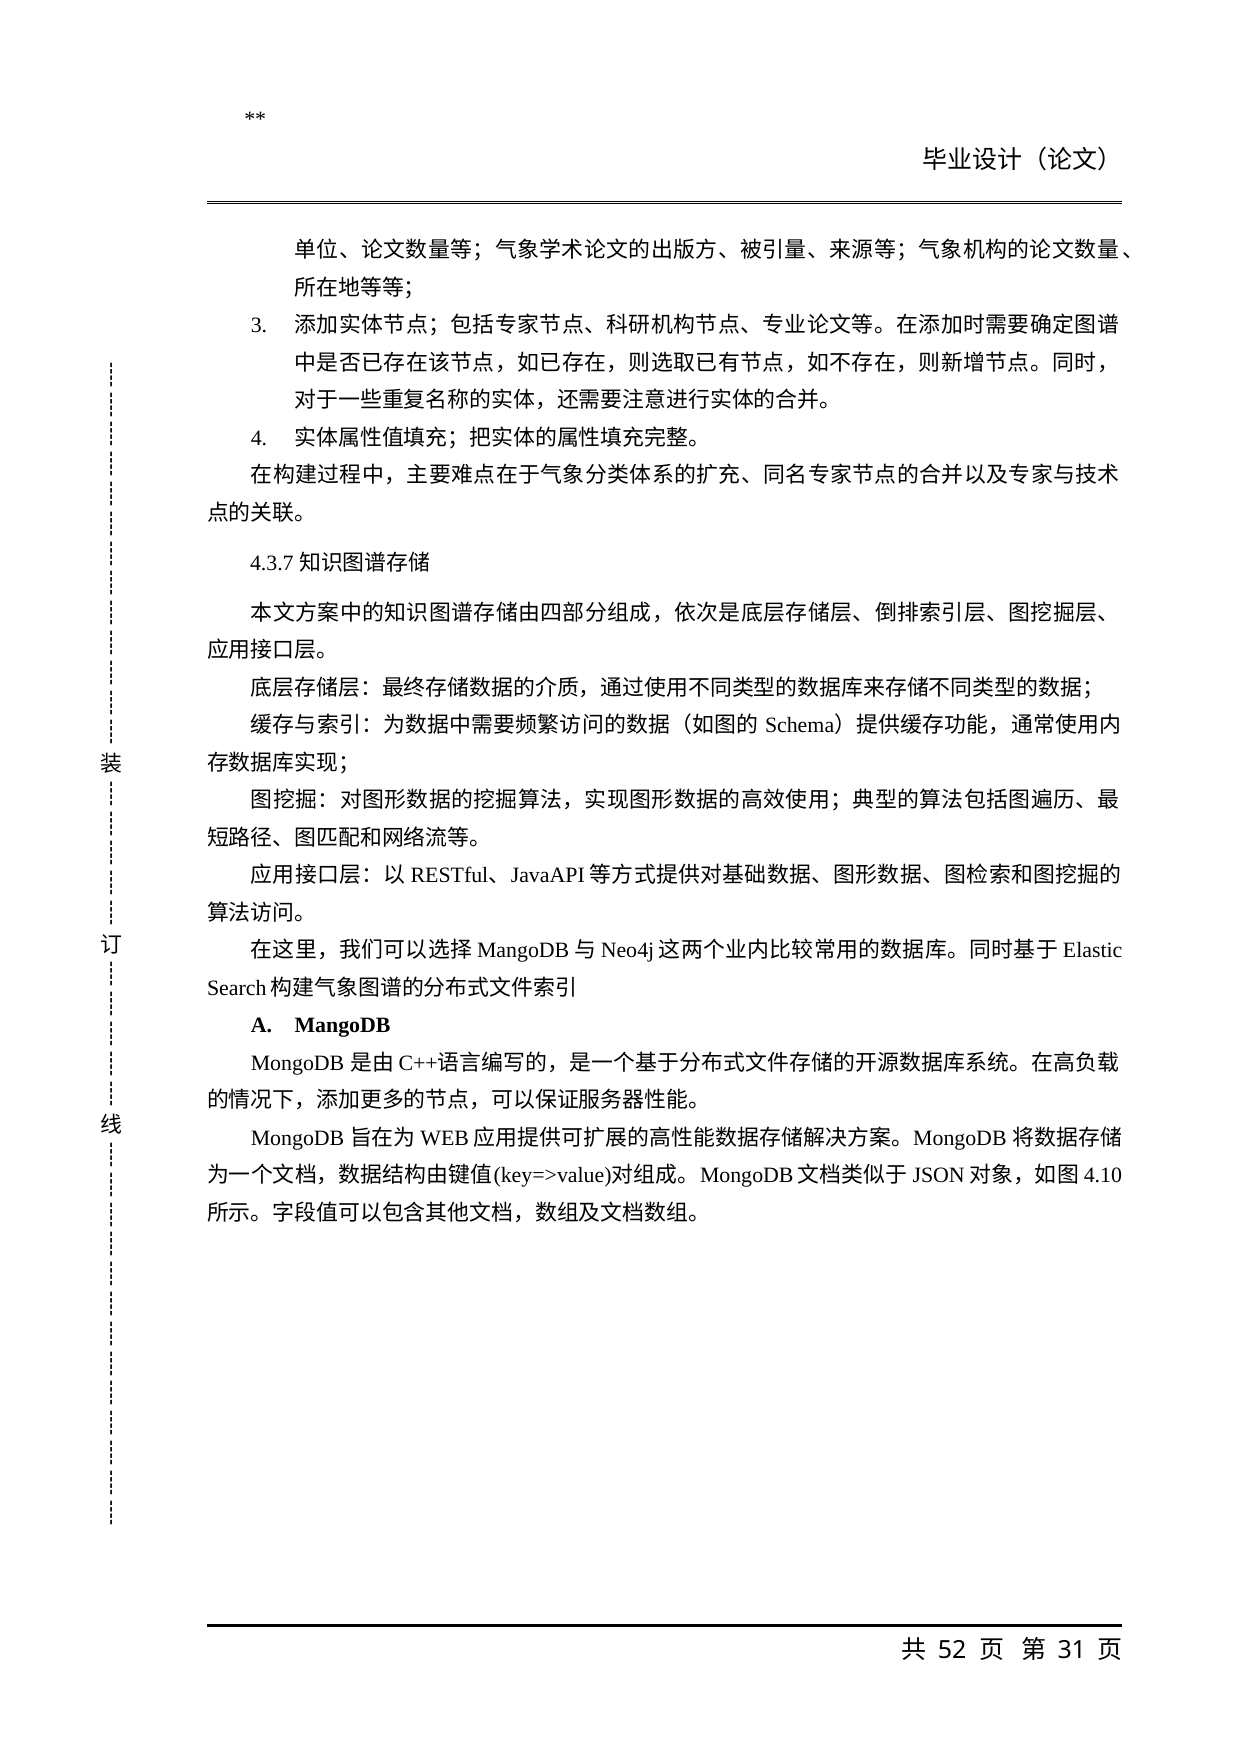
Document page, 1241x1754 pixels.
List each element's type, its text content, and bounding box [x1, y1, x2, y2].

text 底层存储层：最终存储数据的介质，通过使用不同类型的数据库来存储不同类型的数据； [207, 665, 1122, 703]
list 添加实体节点；包括专家节点、科研机构节点、专业论文等。在添加时需要确定图谱中是否已存在该节点，如已存在，则选取已有节点，如不存在，则新增节点。同时，对于一些重复名称的实体，还需要注意进行实体的合并。 [251, 303, 1122, 415]
list MangoDB [251, 1003, 1122, 1040]
text MongoDB 旨在为WEB应用提供可扩展的高性能数据存储解决方案。MongoDB 将数据存储为一个文档，数据结构由键值(key=>value)对组成。MongoDB文档类似于JSON对象，如图4.10所示。字段值可以包含其他文档，数组及文档数组。 [207, 1115, 1122, 1228]
text 缓存与索引：为数据中需要频繁访问的数据（如图的Schema）提供缓存功能，通常使用内存数据库实现； [207, 703, 1122, 778]
text 应用接口层：以RESTful、JavaAPI等方式提供对基础数据、图形数据、图检索和图挖掘的算法访问。 [207, 853, 1122, 928]
subtitle 4.3.7 知识图谱存储 [207, 540, 1122, 578]
text 在构建过程中，主要难点在于气象分类体系的扩充、同名专家节点的合并以及专家与技术点的关联。 [207, 453, 1122, 528]
list 实体属性值填充；把实体的属性填充完整。 [251, 415, 1122, 453]
text MongoDB 是由C++语言编写的，是一个基于分布式文件存储的开源数据库系统。在高负载的情况下，添加更多的节点，可以保证服务器性能。 [207, 1040, 1122, 1115]
text 图挖掘：对图形数据的挖掘算法，实现图形数据的高效使用；典型的算法包括图遍历、最短路径、图匹配和网络流等。 [207, 778, 1122, 853]
text 本文方案中的知识图谱存储由四部分组成，依次是底层存储层、倒排索引层、图挖掘层、应用接口层。 [207, 590, 1122, 665]
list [251, 228, 1122, 303]
text 在这里，我们可以选择MangoDB与Neo4j这两个业内比较常用的数据库。同时基于Elastic Search构建气象图谱的分布式文件索引 [207, 928, 1122, 1003]
